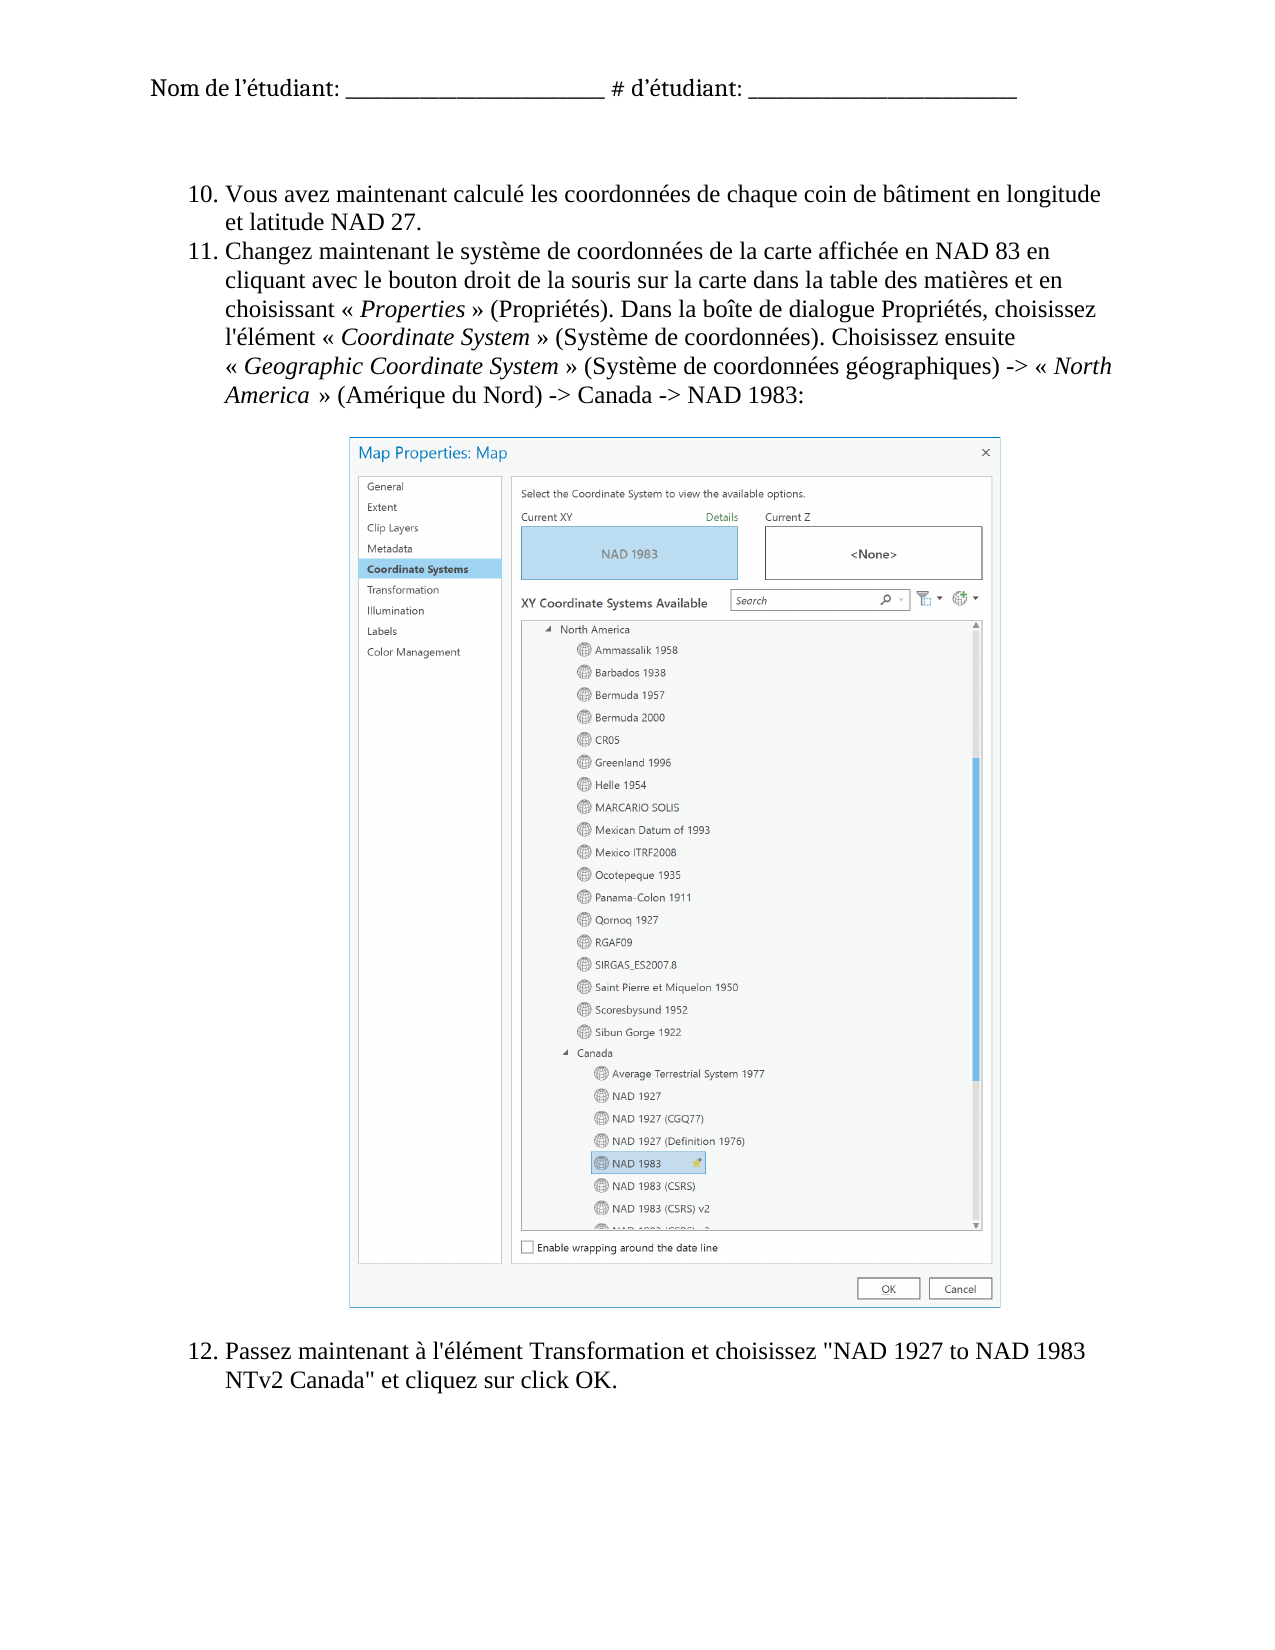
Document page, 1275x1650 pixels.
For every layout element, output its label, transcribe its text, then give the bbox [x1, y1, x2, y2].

list Changez maintenant le système de coordonnées de la carte affichée en NAD 83 en cliquant avec le bouton droit de la souris sur la carte dans la table des matières et en choisissant « Properties » (Propriétés). Dans la boîte de dialogue Propriétés, choisissez l'élément « Coordinate System » (Système de coordonnées). Choisissez ensuite « Geographic Coordinate System » (Système de coordonnées géographiques) -> « North America » (Amérique du Nord) -> Canada -> NAD 1983: [187, 236, 1125, 437]
list Passez maintenant à l'élément Transformation et choisissez "NAD 1927 to NAD 1983 NTv2 Canada" et cliquez sur click OK. [187, 1336, 1125, 1393]
list Vous avez maintenant calculé les coordonnées de chaque coin de bâtiment en longitude et latitude NAD 27. [187, 179, 1125, 236]
picture [349, 437, 1001, 1308]
